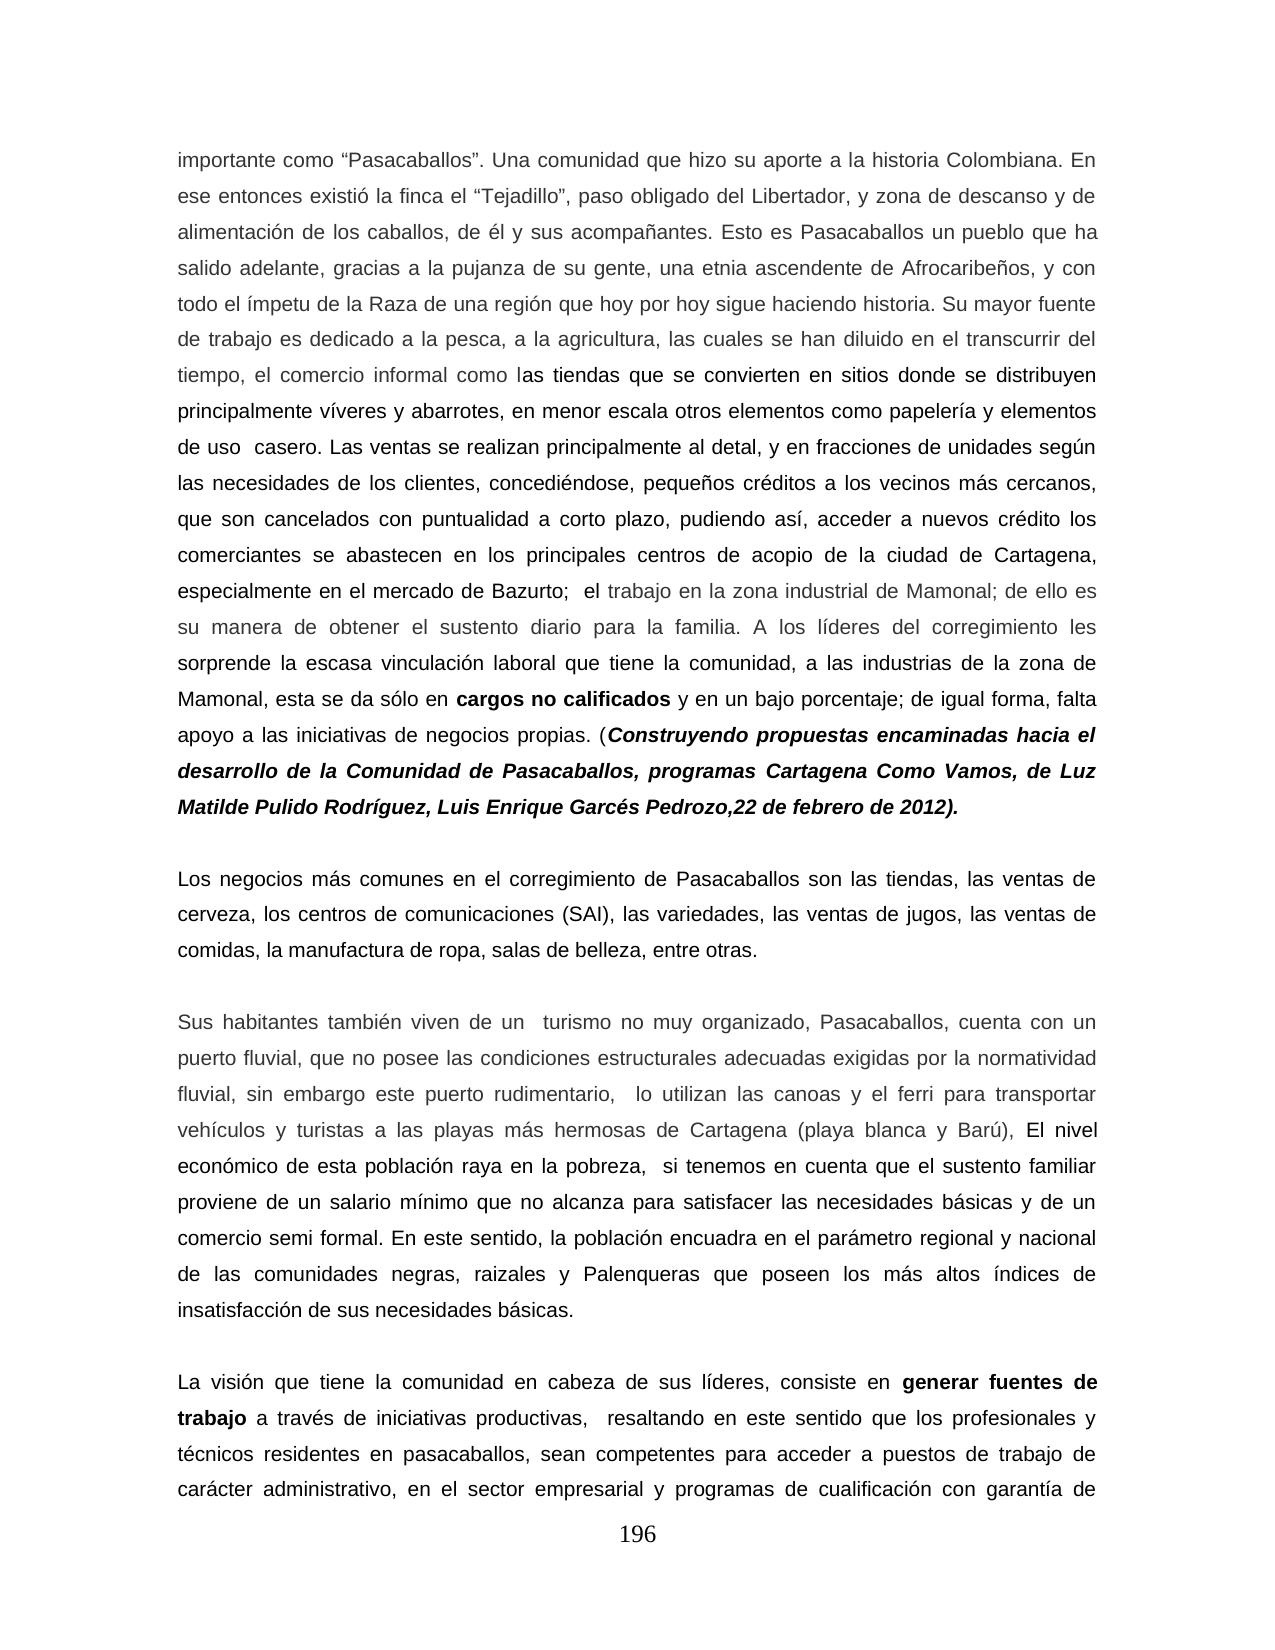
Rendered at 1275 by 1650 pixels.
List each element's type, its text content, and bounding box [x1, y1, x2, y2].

text Sus habitantes también viven de un turismo no muy organizado, Pasacaballos, cuenta con un puerto fluvial, que no posee las condiciones estructurales adecuadas exigidas por la normatividad fluvial, sin embargo este puerto rudimentario, lo utilizan las canoas y el ferri para transportar vehículos y turistas a las playas más hermosas de Cartagena (playa blanca y Barú), El nivel económico de esta población raya en la pobreza, si tenemos en cuenta que el sustento familiar proviene de un salario mínimo que no alcanza para satisfacer las necesidades básicas y de un comercio semi formal. En este sentido, la población encuadra en el parámetro regional y nacional de las comunidades negras, raizales y Palenqueras que poseen los más altos índices de insatisfacción de sus necesidades básicas. [177, 1010, 1098, 1322]
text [177, 1369, 1098, 1501]
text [177, 148, 1098, 818]
text Los negocios más comunes en el corregimiento de Pasacaballos son las tiendas, las ventas de cerveza, los centros de comunicaciones (SAI), las variedades, las ventas de jugos, las ventas de comidas, la manufactura de ropa, salas de belleza, entre otras. [177, 866, 1098, 962]
